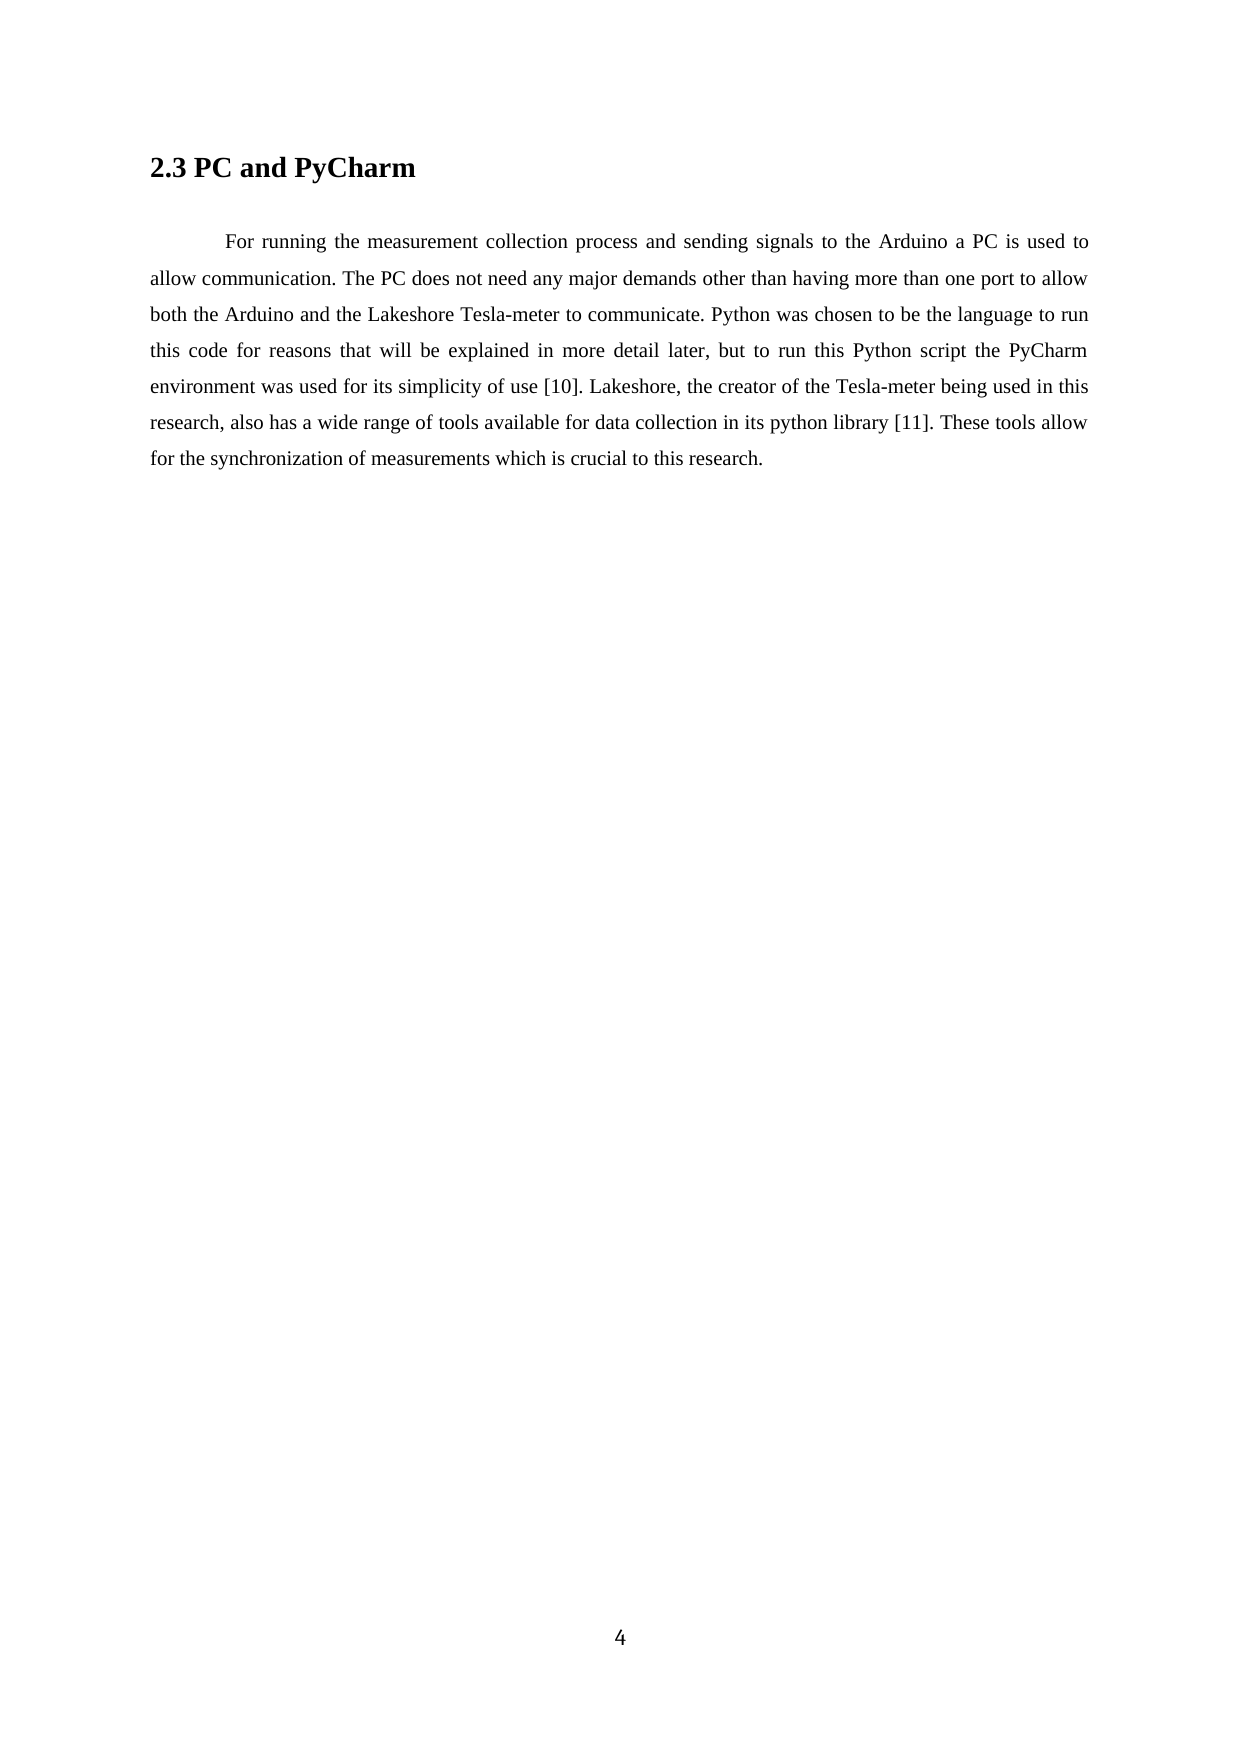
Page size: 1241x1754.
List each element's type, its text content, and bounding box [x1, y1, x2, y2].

text 2.3 PC and PyCharm [150, 150, 1090, 183]
text For running the measurement collection process and sending signals to the Arduino a PC is used to allow communication. The PC does not need any major demands other than having more than one port to allow both the Arduino and the Lakeshore Tesla-meter to communicate. Python was chosen to be the language to run this code for reasons that will be explained in more detail later, but to run this Python script the PyCharm environment was used for its simplicity of use [10]. Lakeshore, the creator of the Tesla-meter being used in this research, also has a wide range of tools available for data collection in its python library [11]. These tools allow for the synchronization of measurements which is crucial to this research. [150, 229, 1090, 470]
